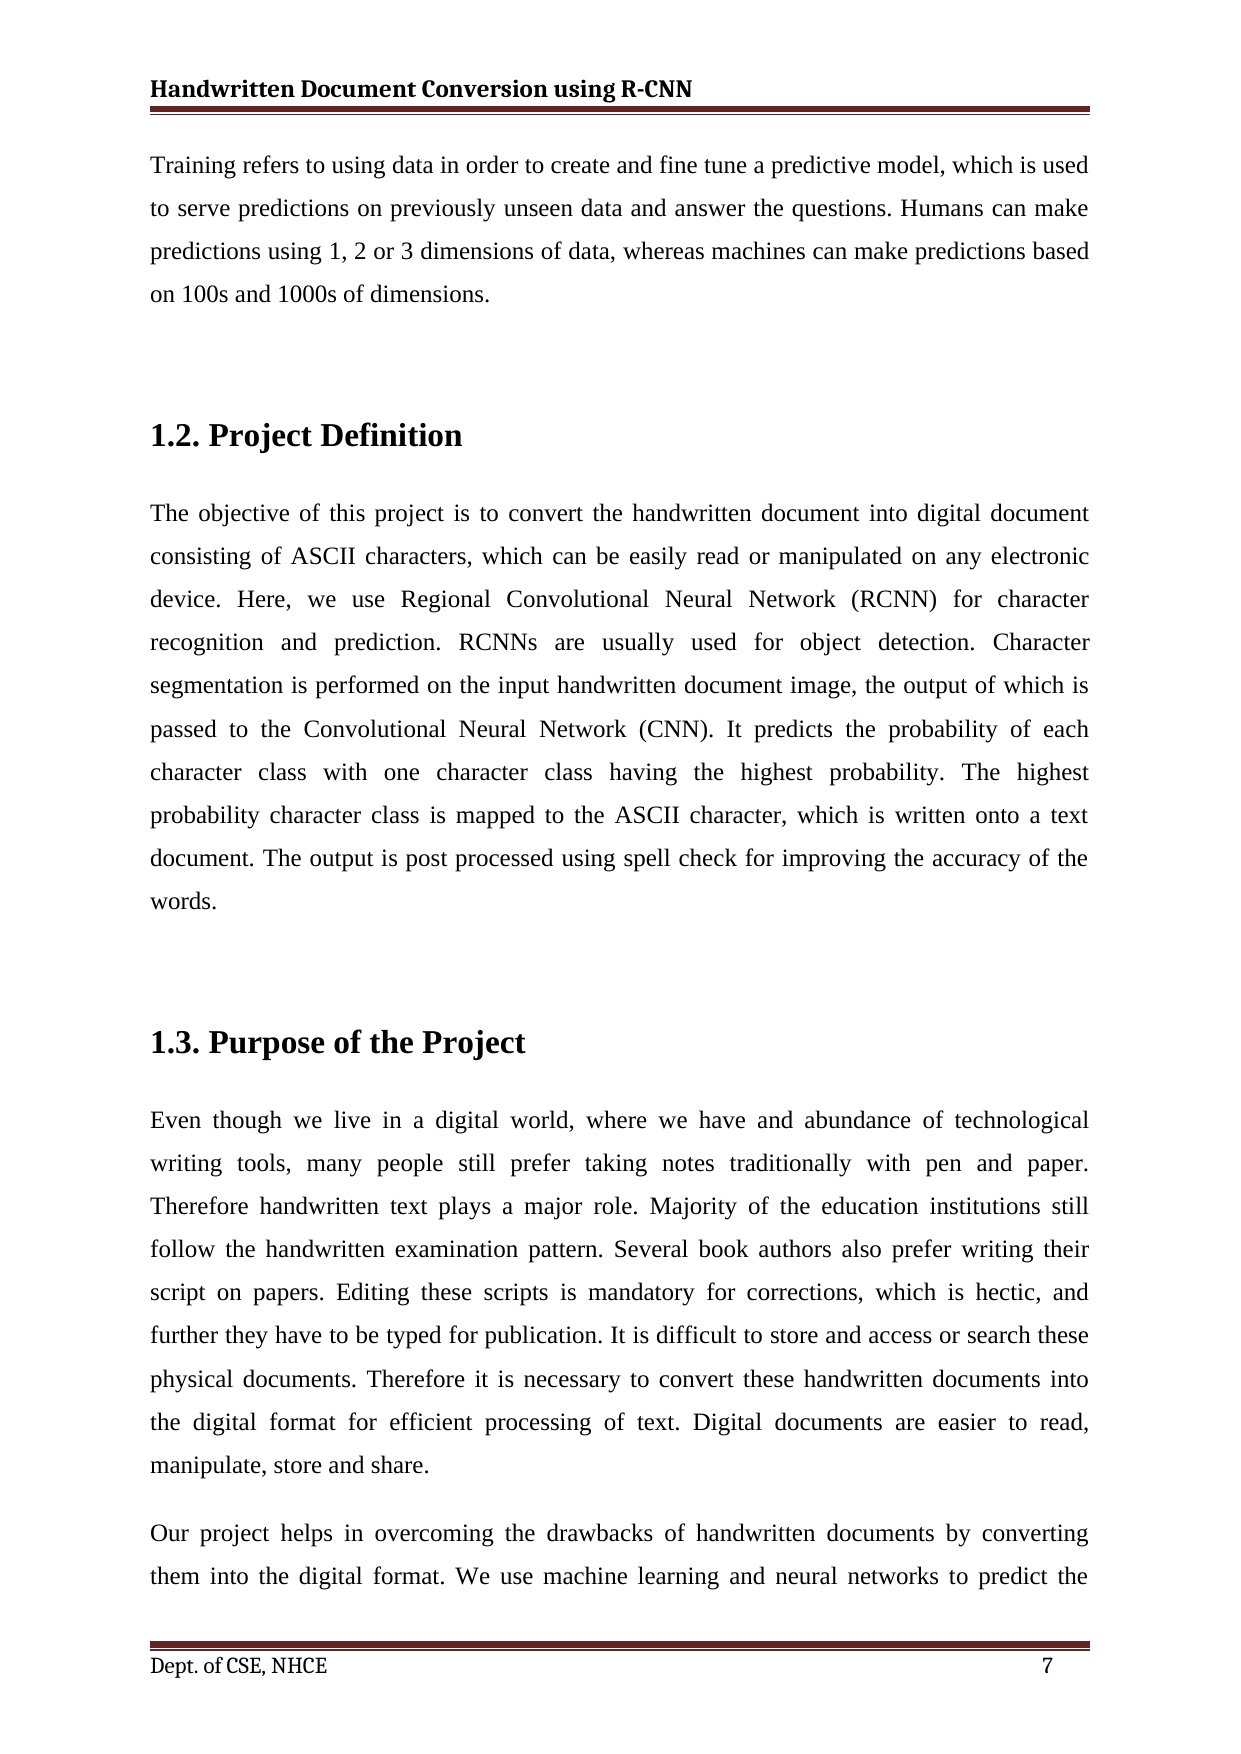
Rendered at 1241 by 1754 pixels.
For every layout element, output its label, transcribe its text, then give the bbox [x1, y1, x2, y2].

text 1.3. Purpose of the Project [150, 1022, 1090, 1061]
text The objective of this project is to convert the handwritten document into digital document consisting of ASCII characters, which can be easily read or manipulated on any electronic device. Here, we use Regional Convolutional Neural Network (RCNN) for character recognition and prediction. RCNNs are usually used for object detection. Character segmentation is performed on the input handwritten document image, the output of which is passed to the Convolutional Neural Network (CNN). It predicts the probability of each character class with one character class having the highest probability. The highest probability character class is mapped to the ASCII character, which is written onto a text document. The output is post processed using spell check for improving the accuracy of the words. [150, 498, 1090, 915]
text Even though we live in a digital world, where we have and abundance of technological writing tools, many people still prefer taking notes traditionally with pen and paper. Therefore handwritten text plays a major role. Majority of the education institutions still follow the handwritten examination pattern. Several book authors also prefer writing their script on papers. Editing these scripts is mandatory for corrections, which is hectic, and further they have to be typed for publication. It is difficult to store and access or search these physical documents. Therefore it is necessary to convert these handwritten documents into the digital format for efficient processing of text. Digital documents are easier to read, manipulate, store and share. [150, 1105, 1090, 1479]
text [150, 1518, 1090, 1590]
text 1.2. Project Definition [150, 416, 1090, 454]
text Training refers to using data in order to create and fine tune a predictive model, which is used to serve predictions on previously unseen data and answer the questions. Humans can make predictions using 1, 2 or 3 dimensions of data, whereas machines can make predictions based on 100s and 1000s of dimensions. [150, 150, 1090, 308]
